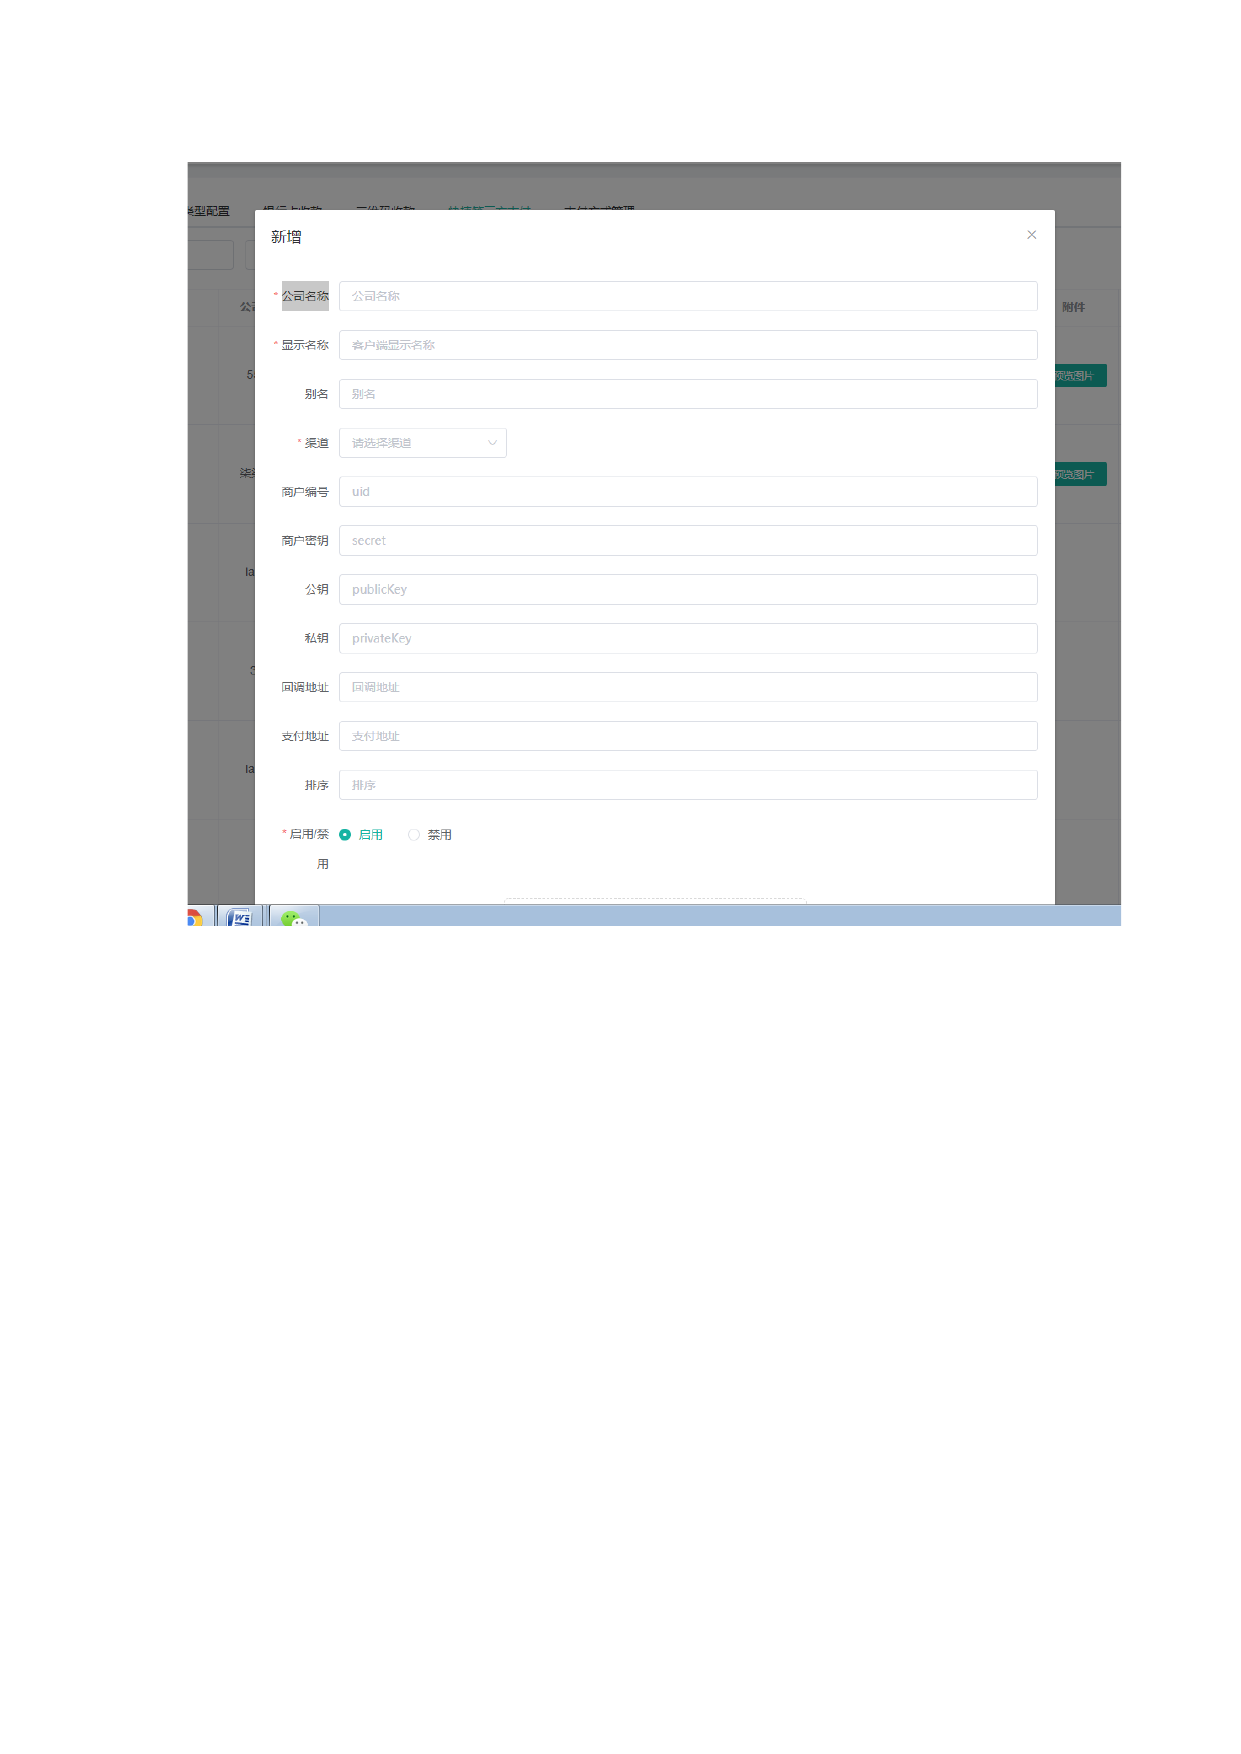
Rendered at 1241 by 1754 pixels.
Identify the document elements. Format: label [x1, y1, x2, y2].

picture [187, 162, 1122, 926]
